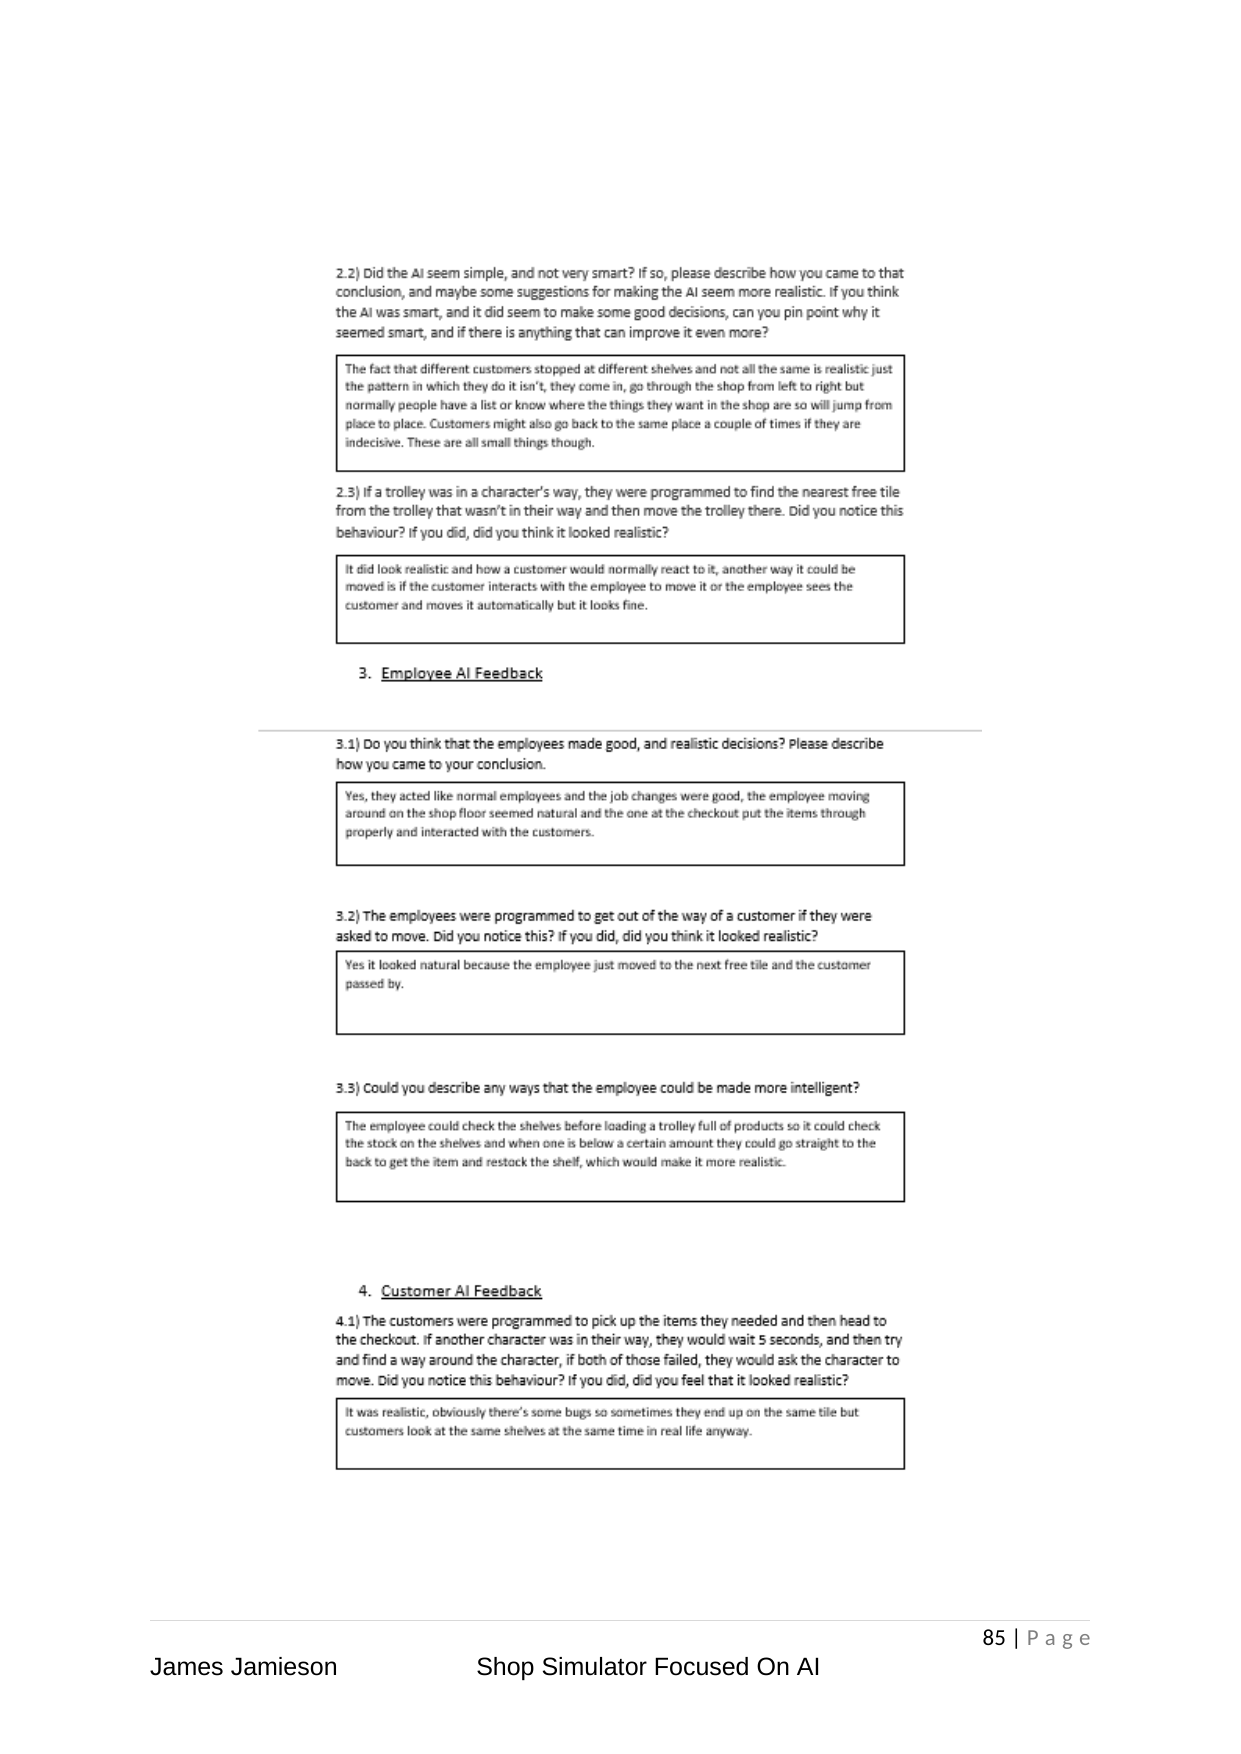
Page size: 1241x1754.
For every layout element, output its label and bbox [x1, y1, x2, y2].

picture [258, 248, 982, 1506]
